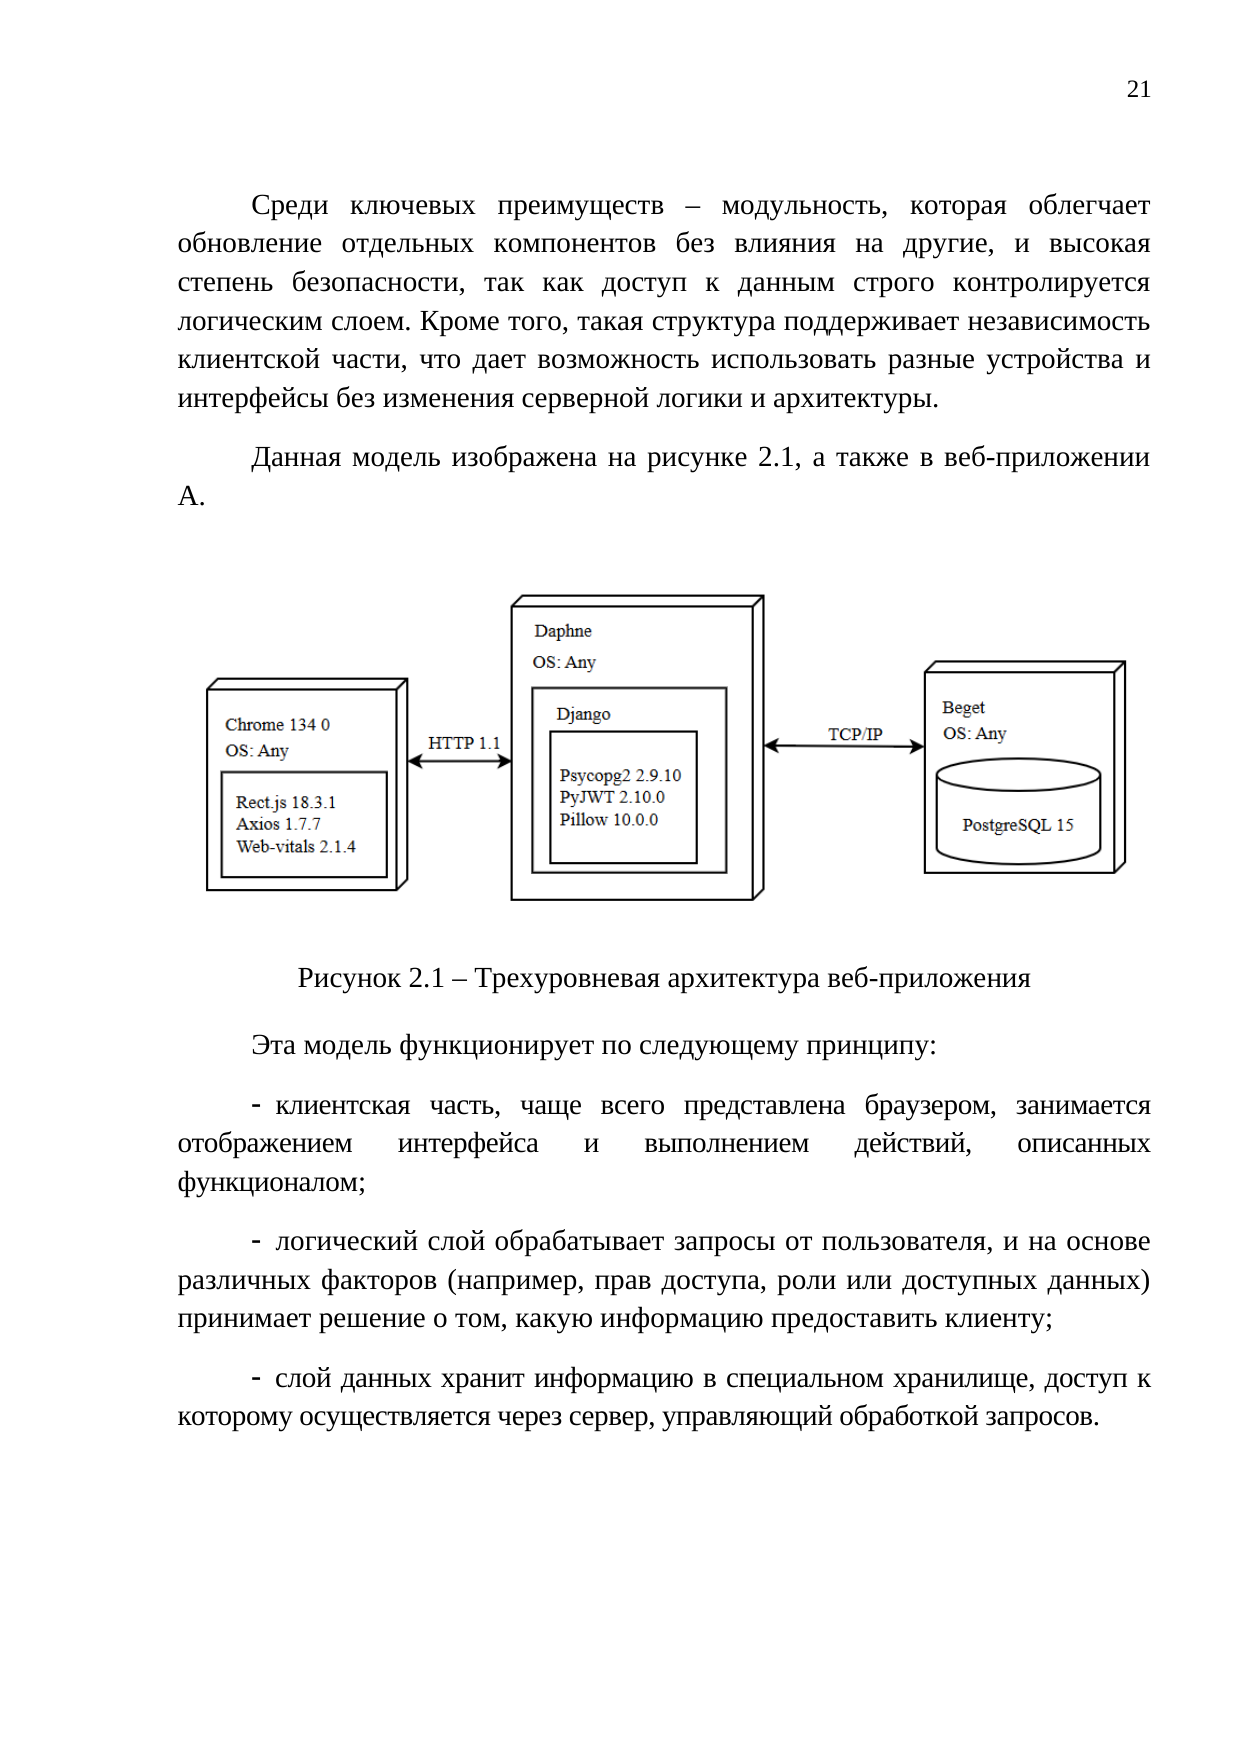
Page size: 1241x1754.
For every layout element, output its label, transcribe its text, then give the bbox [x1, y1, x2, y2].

text Эта модель функционирует по следующему принципу: [177, 1027, 1152, 1061]
text Среди ключевых преимуществ – модульность, которая облегчает обновление отдельных компонентов без влияния на другие, и высокая степень безопасности, так как доступ к данным строго контролируется логическим слоем. Кроме того, такая структура поддерживает независимость клиентской части, что дает возможность использовать разные устройства и интерфейсы без изменения серверной логики и архитектуры. [177, 187, 1152, 413]
picture [177, 545, 1152, 943]
text логический слой обрабатывает запросы от пользователя, и на основе различных факторов (например, прав доступа, роли или доступных данных) принимает решение о том, какую информацию предоставить клиенту; [177, 1223, 1152, 1334]
text клиентская часть, чаще всего представлена браузером, занимается отображением интерфейса и выполнением действий, описанных функционалом; [177, 1087, 1152, 1197]
text Рисунок 2.1 – Трехуровневая архитектура веб-приложения [177, 960, 1152, 993]
text слой данных хранит информацию в специальном хранилище, доступ к которому осуществляется через сервер, управляющий обработкой запросов. [177, 1360, 1152, 1432]
text Данная модель изображена на рисунке 2.1, а также в веб-приложении А. [177, 439, 1152, 511]
